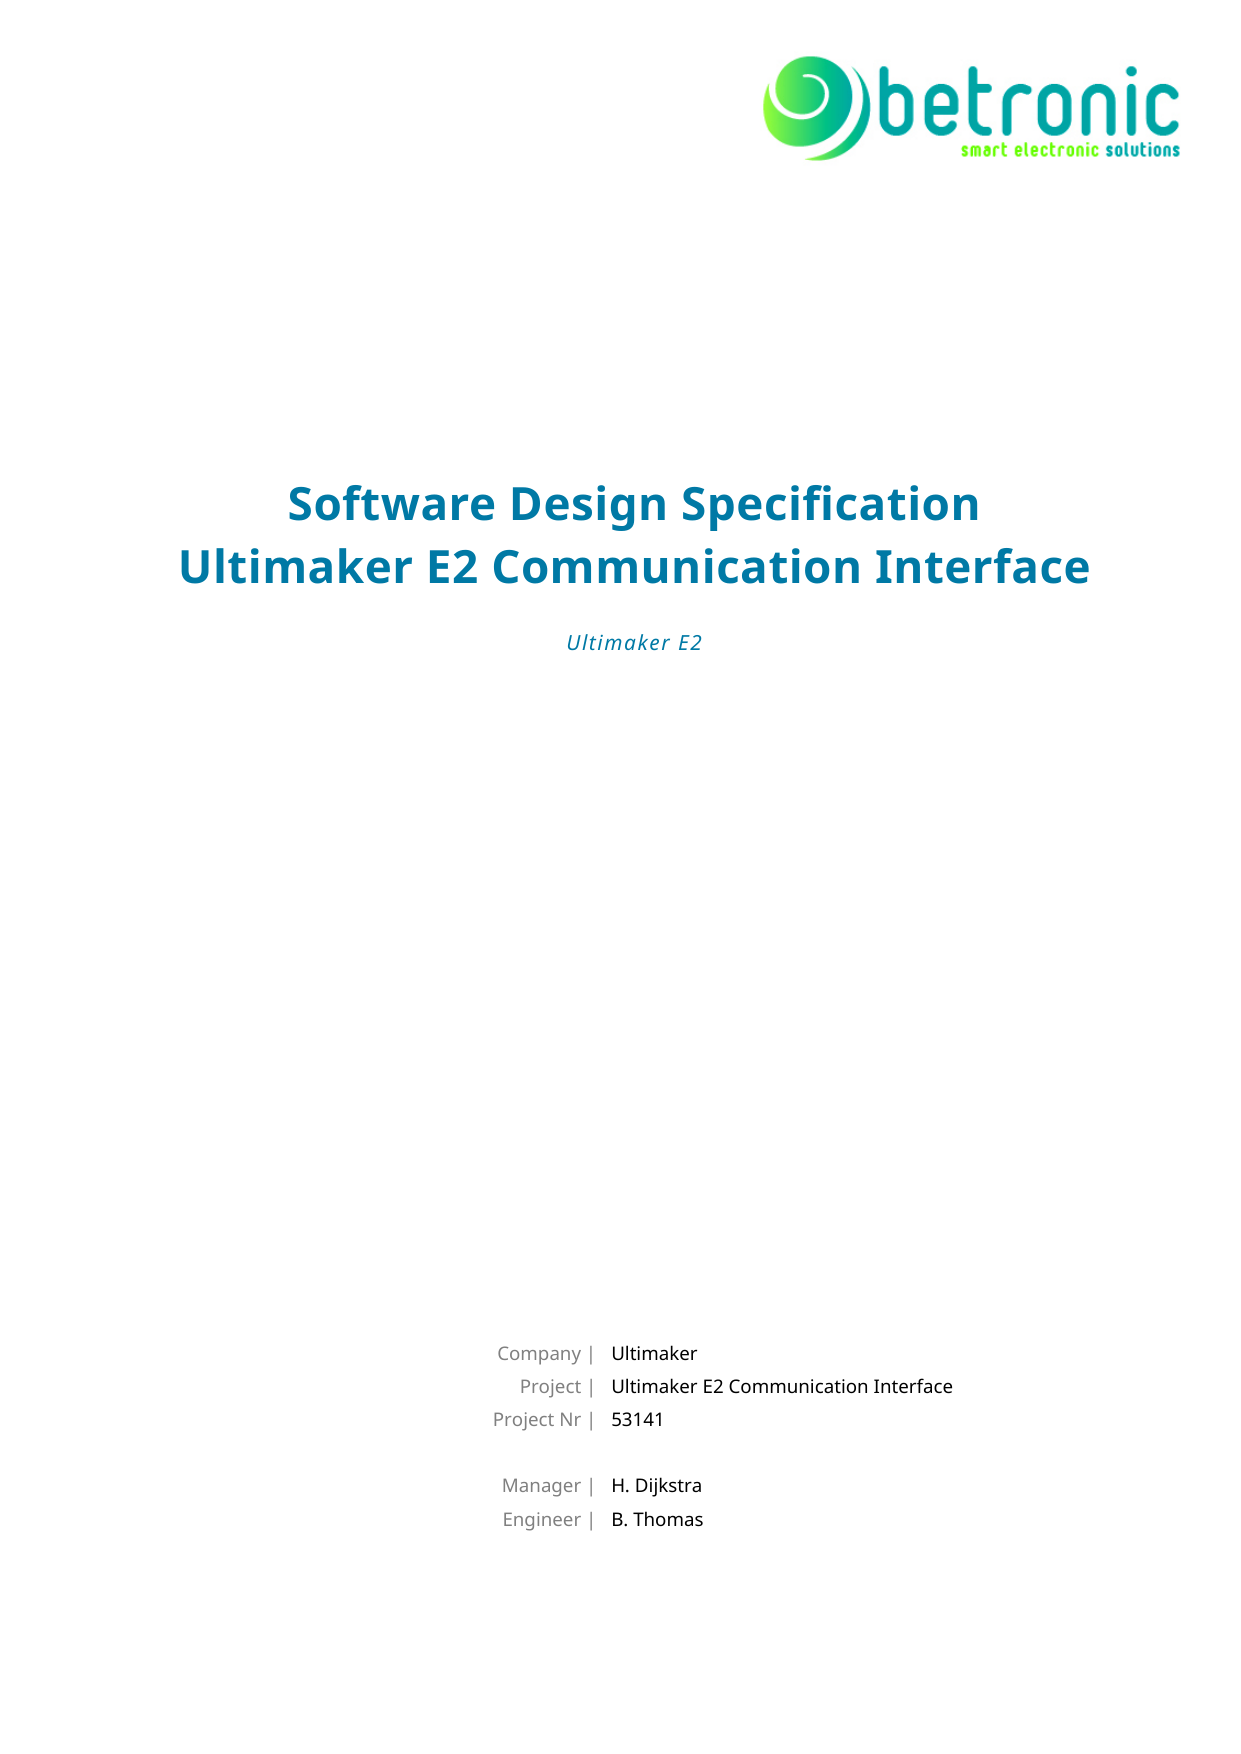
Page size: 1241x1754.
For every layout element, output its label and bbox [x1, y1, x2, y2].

table_header [127, 439, 1113, 628]
table_cell [127, 628, 1113, 697]
picture [759, 51, 1196, 172]
table_cell [127, 697, 1113, 1663]
